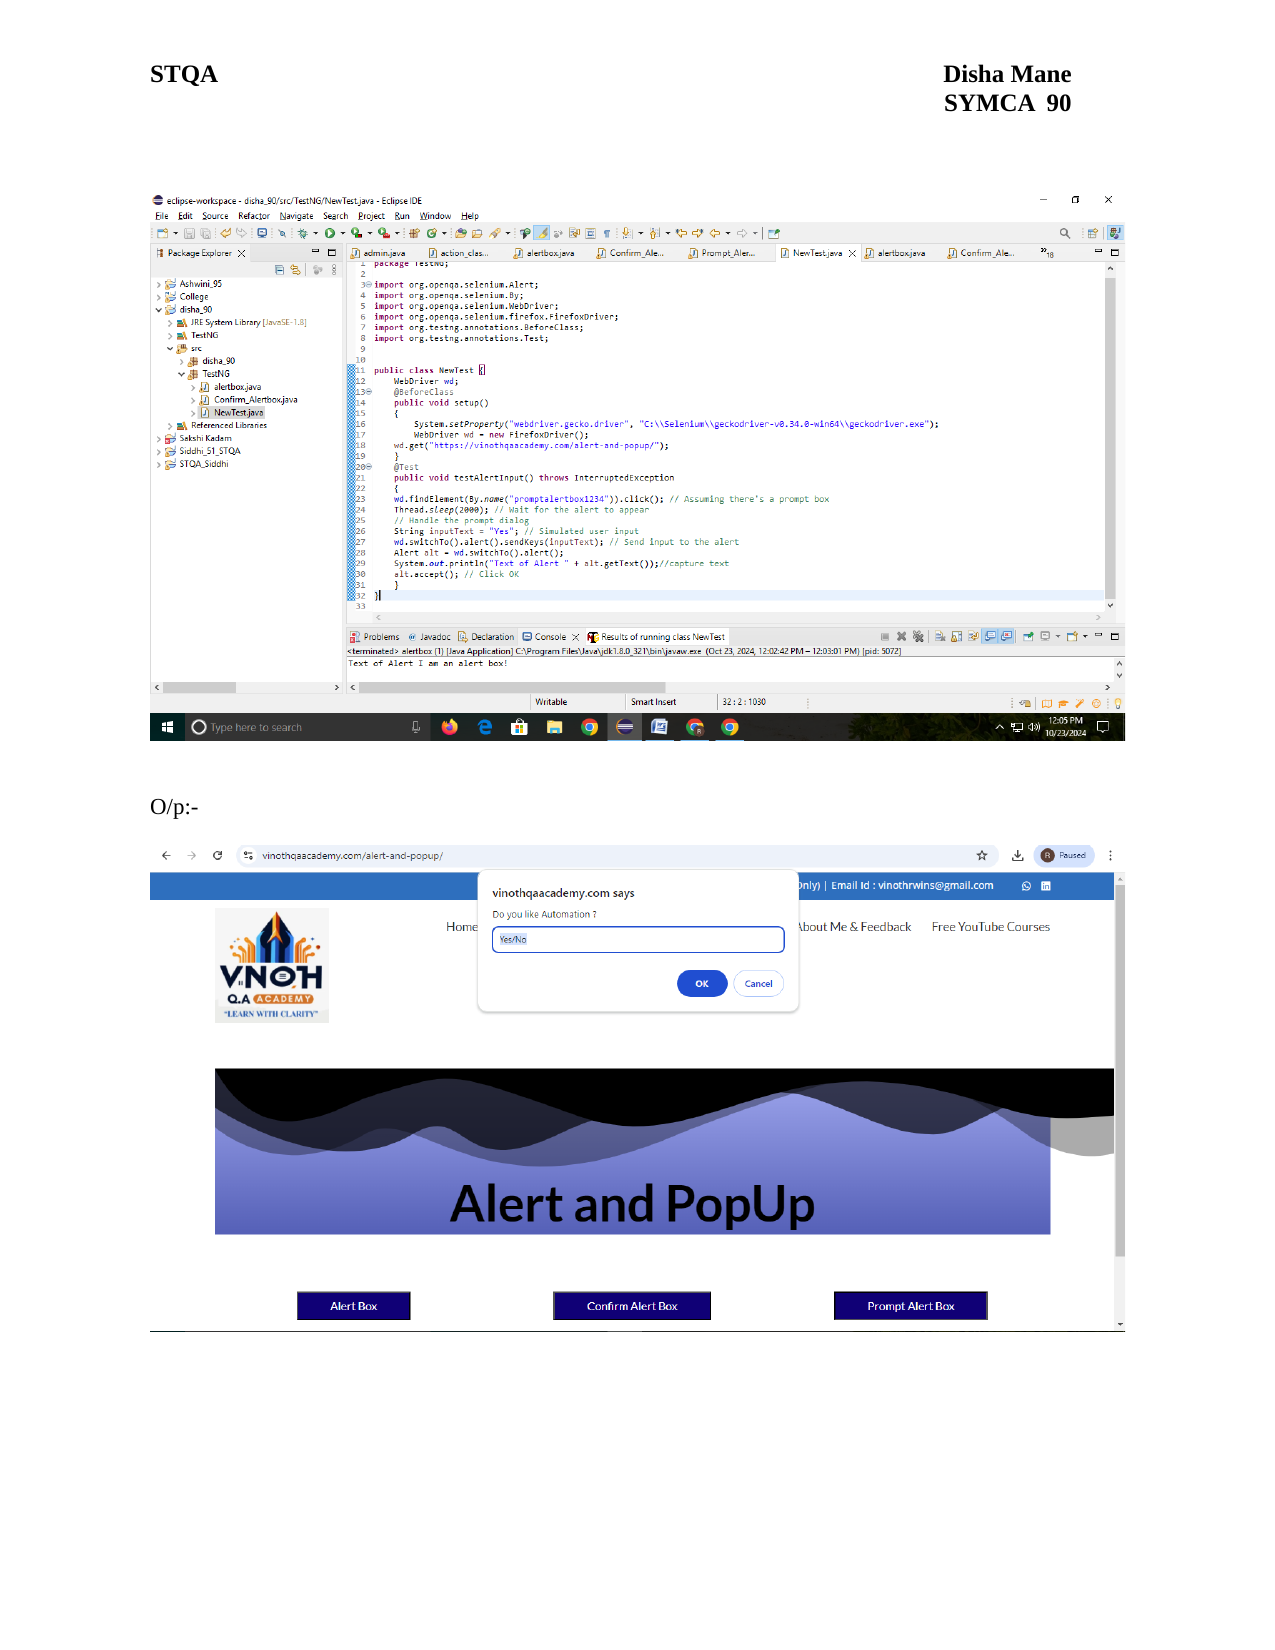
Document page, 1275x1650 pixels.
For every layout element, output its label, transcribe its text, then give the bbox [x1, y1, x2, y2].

text O/p:- [150, 793, 1275, 819]
picture [150, 192, 1125, 741]
picture [150, 845, 1125, 1332]
